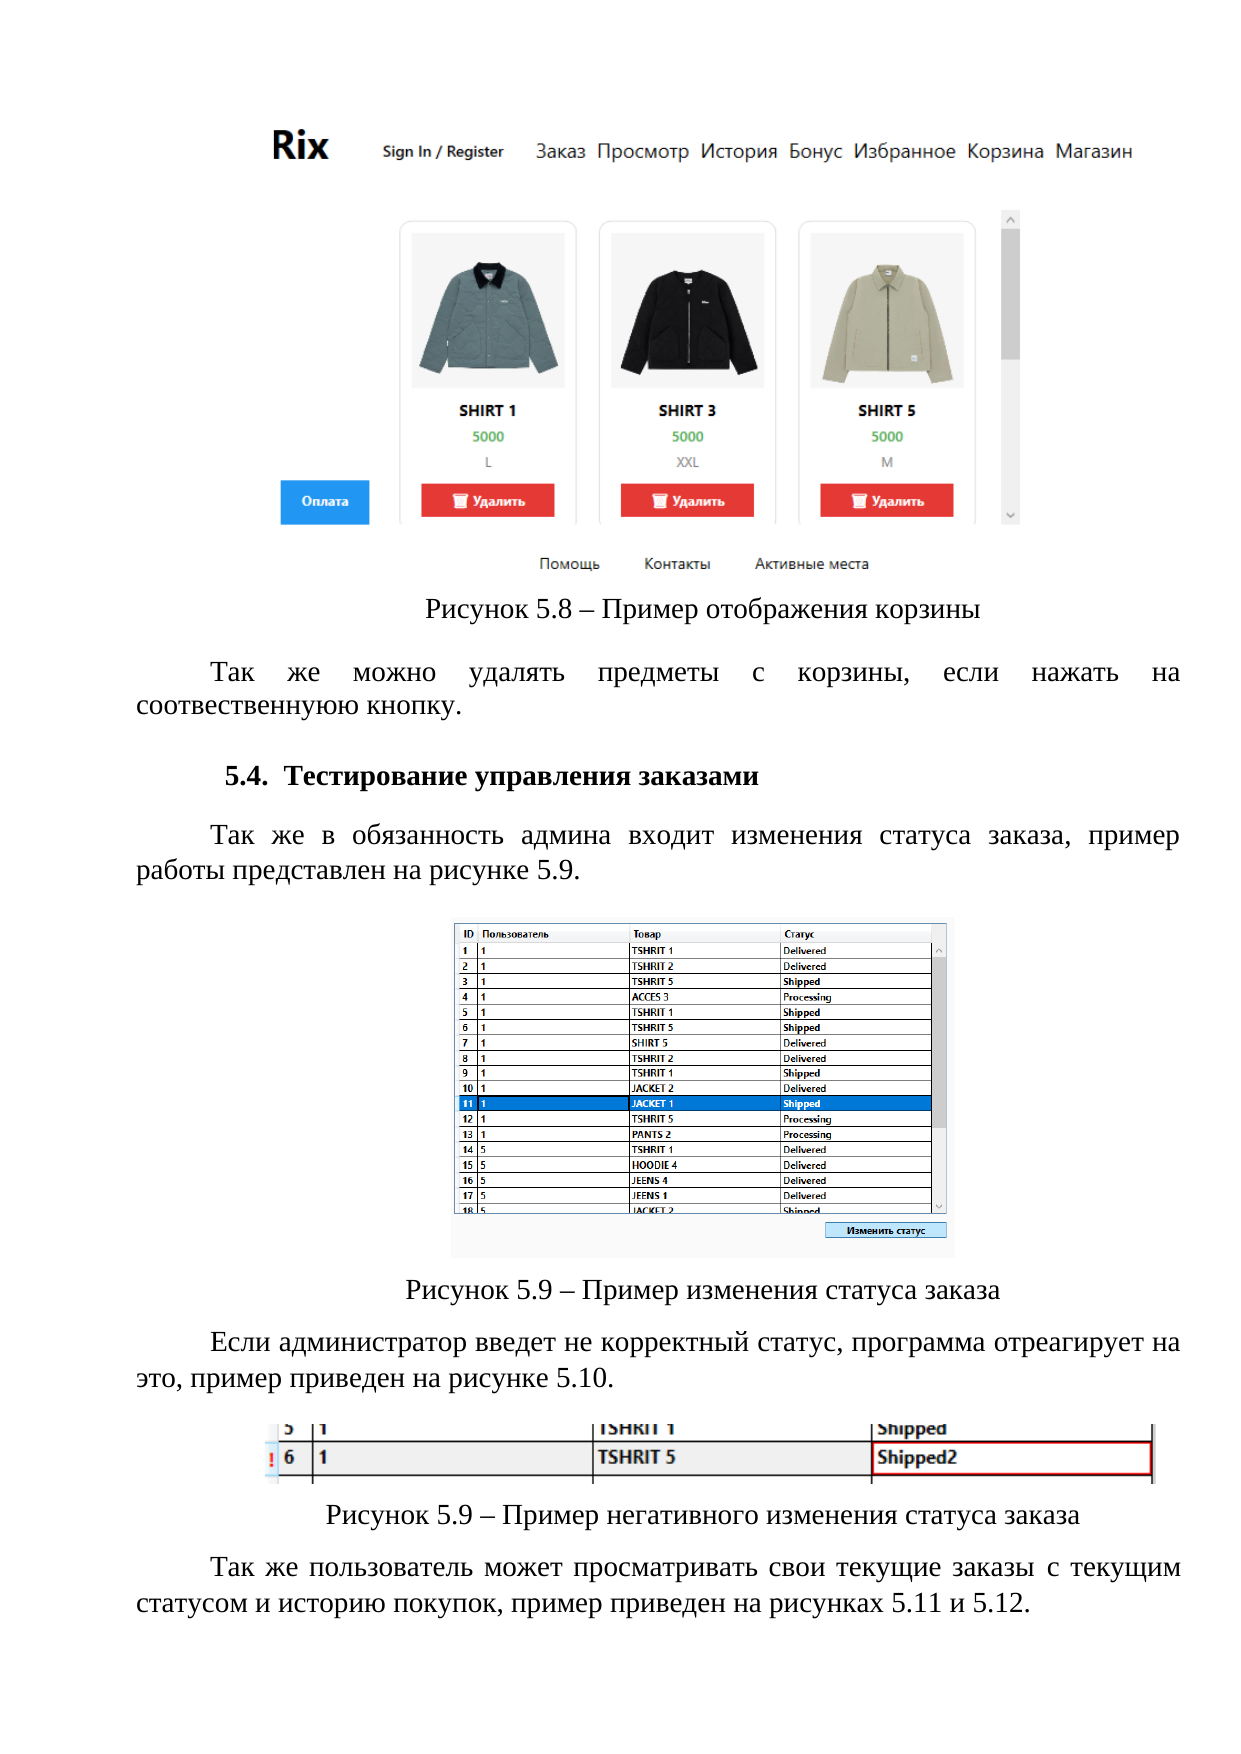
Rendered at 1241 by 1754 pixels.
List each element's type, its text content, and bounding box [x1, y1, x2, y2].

subtitle Тестирование управления заказами [136, 758, 1181, 792]
text Рисунок 5.9 – Пример негативного изменения статуса заказа [136, 1497, 1181, 1531]
text Так же пользователь может просматривать свои текущие заказы c текущим статусом и историю покупок, пример приведен на рисунках 5.11 и 5.12. [136, 1549, 1181, 1618]
text Рисунок 5.9 – Пример изменения статуса заказа [136, 1272, 1181, 1306]
picture [273, 118, 1132, 579]
text Так же в обязанность админа входит изменения статуса заказа, пример работы представлен на рисунке 5.9. [136, 817, 1181, 886]
text Если администратор введет не корректный статус, программа отреагирует на это, пример приведен на рисунке 5.10. [136, 1324, 1181, 1393]
picture [451, 917, 955, 1258]
text Так же можно удалять предметы с корзины, если нажать на соотвественнуюю кнопку. [136, 654, 1181, 721]
text Рисунок 5.8 – Пример отображения корзины [136, 591, 1181, 624]
picture [264, 1424, 1156, 1484]
